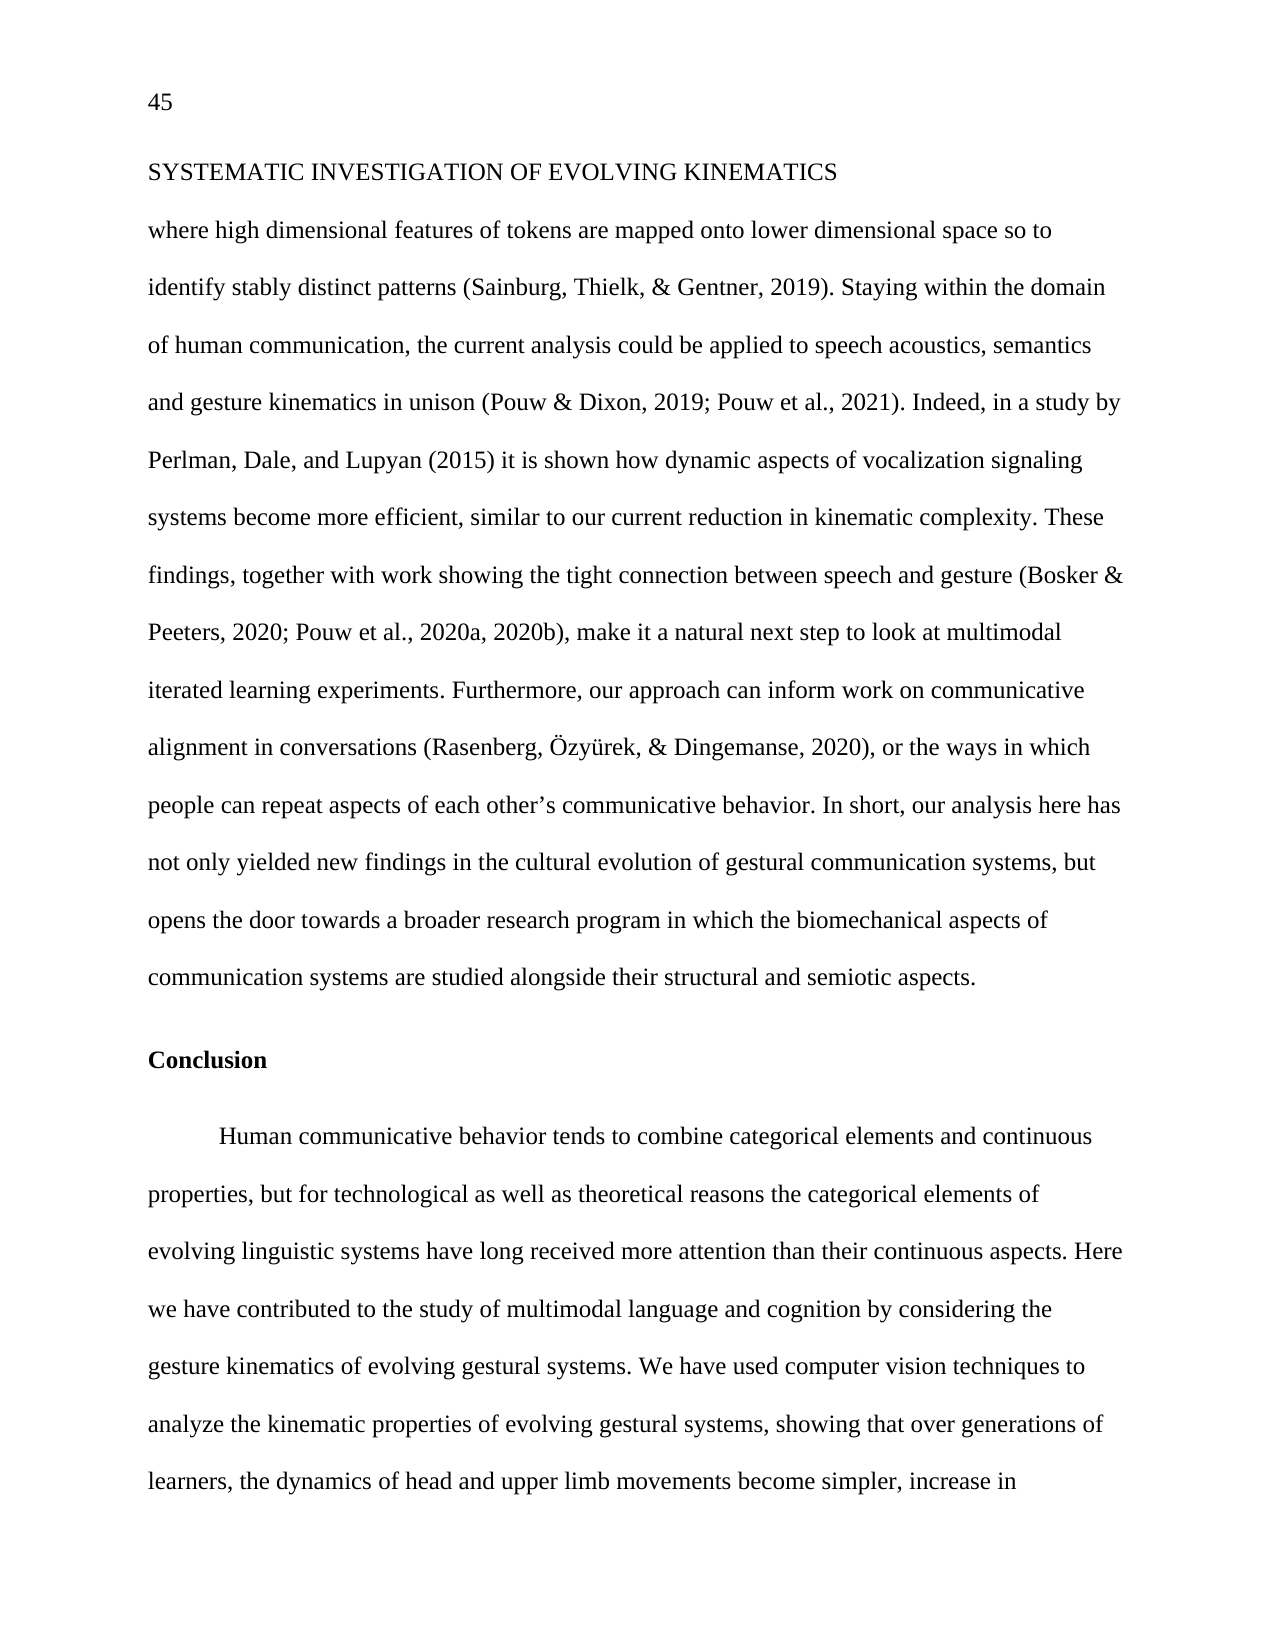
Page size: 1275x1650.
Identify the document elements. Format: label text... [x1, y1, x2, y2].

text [148, 1121, 1127, 1495]
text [148, 215, 1127, 991]
subtitle Conclusion [148, 1045, 1127, 1074]
